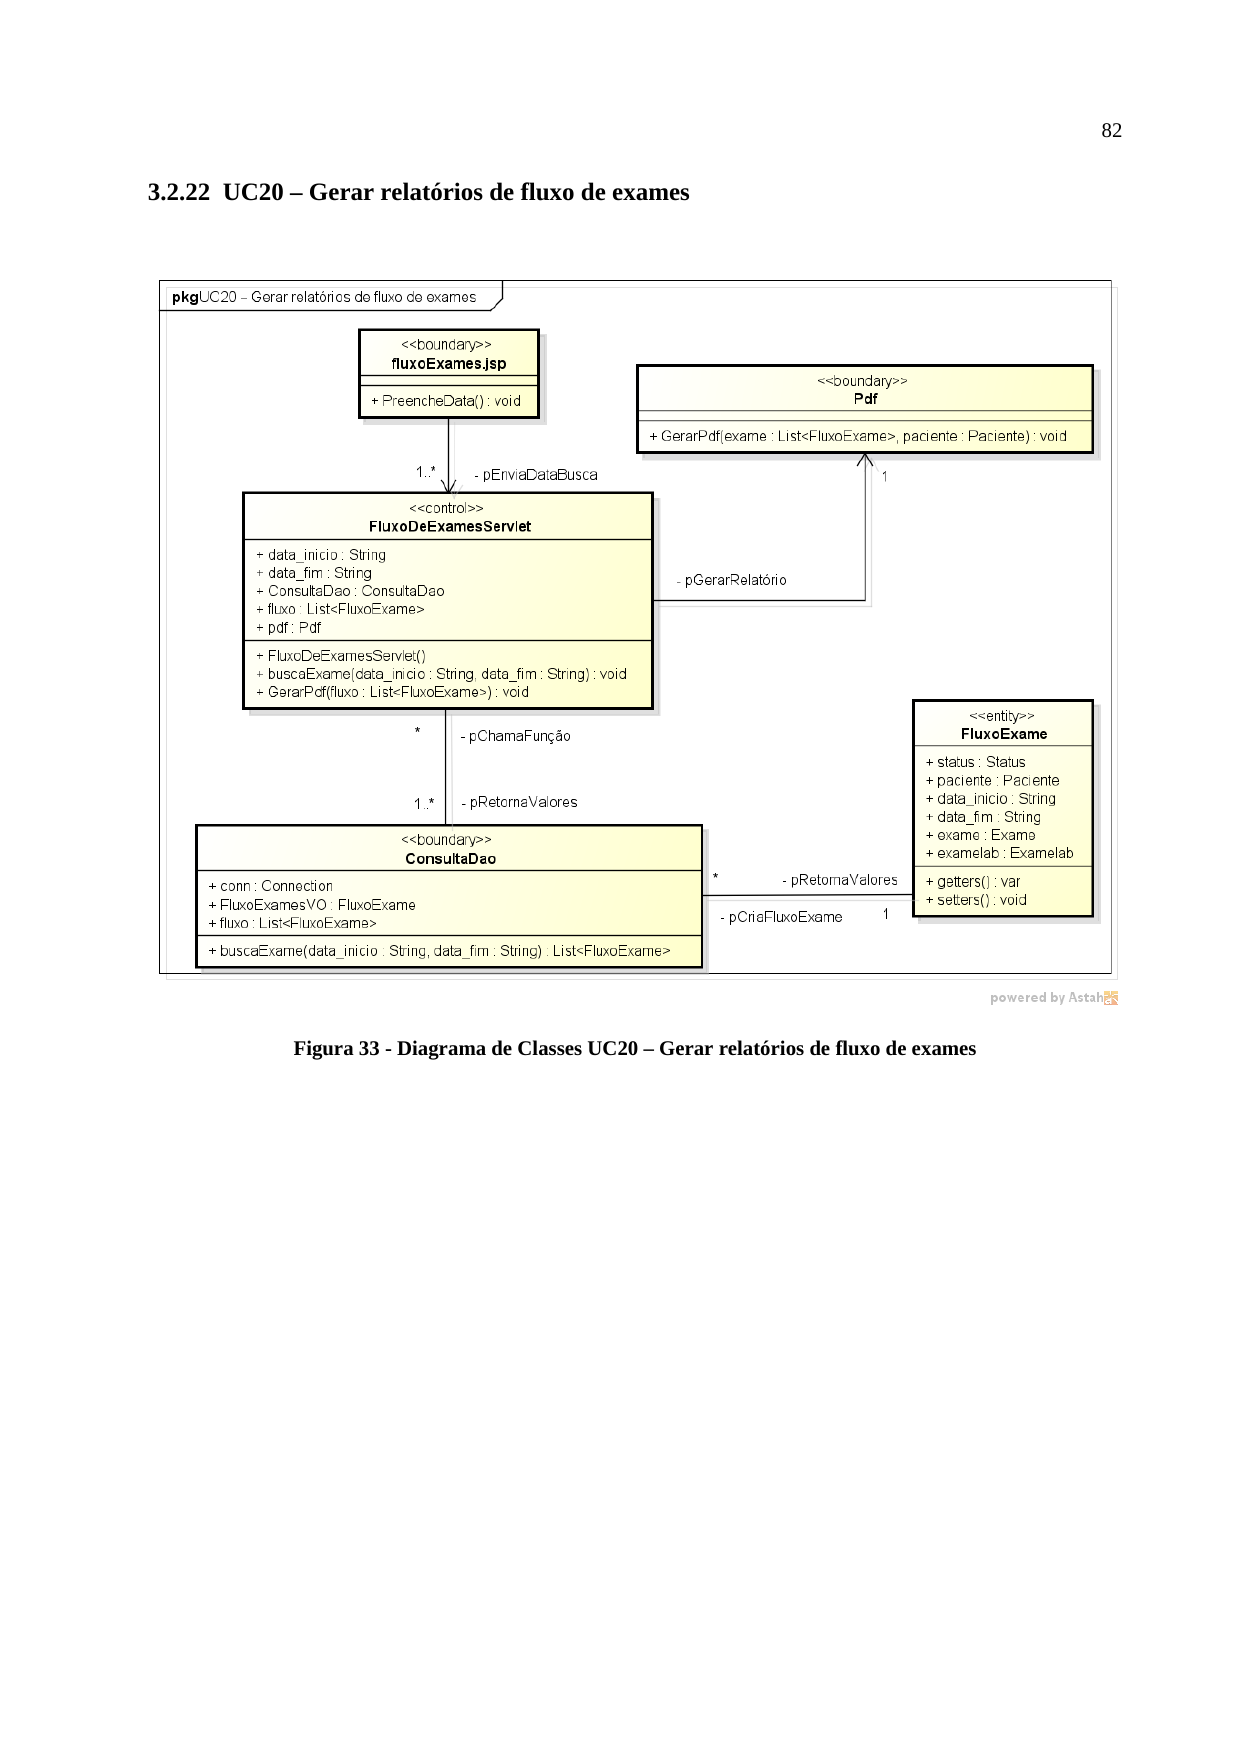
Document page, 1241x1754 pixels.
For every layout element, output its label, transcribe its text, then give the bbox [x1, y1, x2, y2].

subtitle UC20 – Gerar relatórios de fluxo de exames [148, 177, 1122, 206]
picture [147, 268, 1122, 1009]
